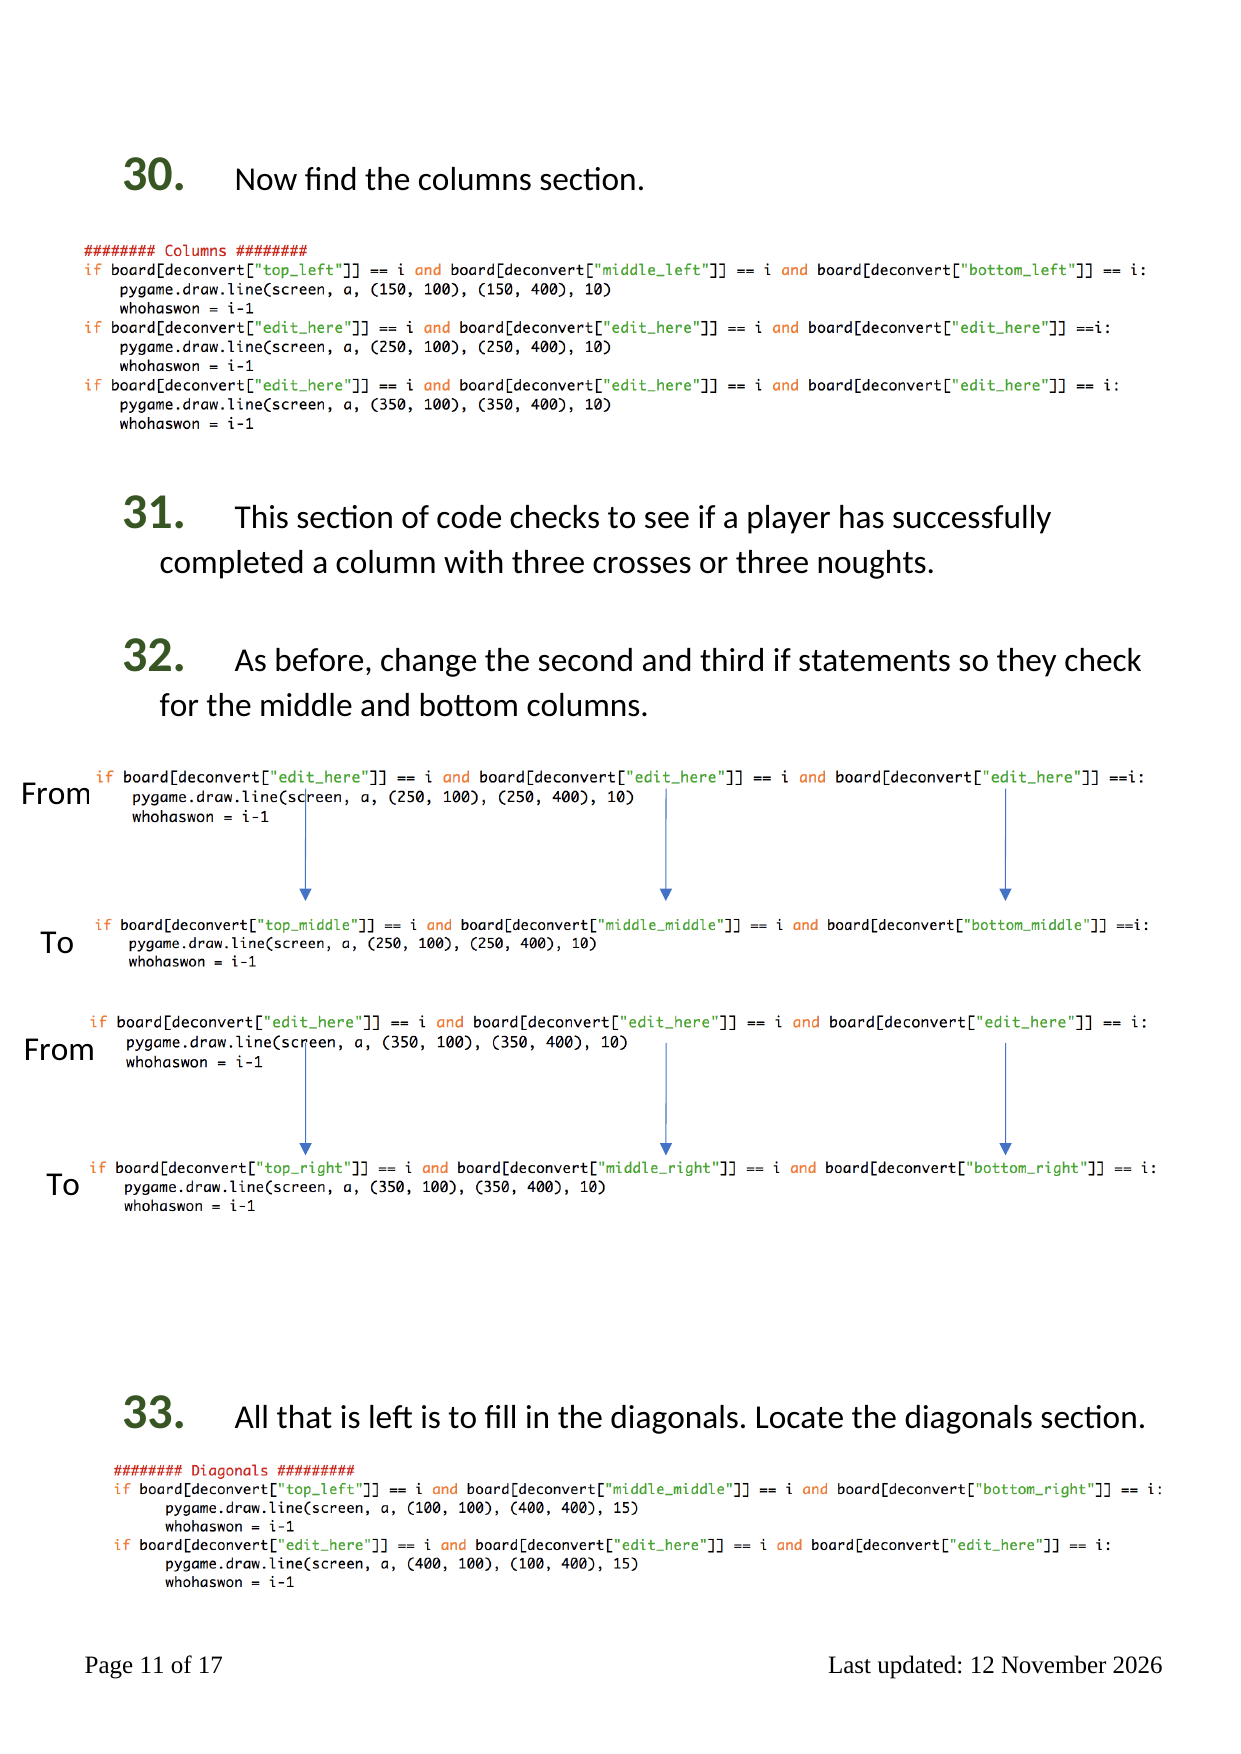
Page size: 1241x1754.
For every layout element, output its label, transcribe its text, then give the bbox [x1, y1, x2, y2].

list This section of code checks to see if a player has successfully completed a column with three crosses or three noughts. [122, 480, 1163, 582]
picture [101, 1458, 1179, 1598]
list All that is left is to fill in the diagonals. Locate the diagonals section. [122, 1380, 1163, 1441]
picture [92, 915, 1170, 970]
picture [75, 239, 1154, 440]
list As before, change the second and third if statements so they check for the middle and bottom columns. [122, 623, 1163, 724]
picture [89, 765, 1168, 827]
picture [84, 1155, 1163, 1217]
list Now find the columns section. [122, 142, 1163, 203]
picture [84, 1010, 1163, 1075]
